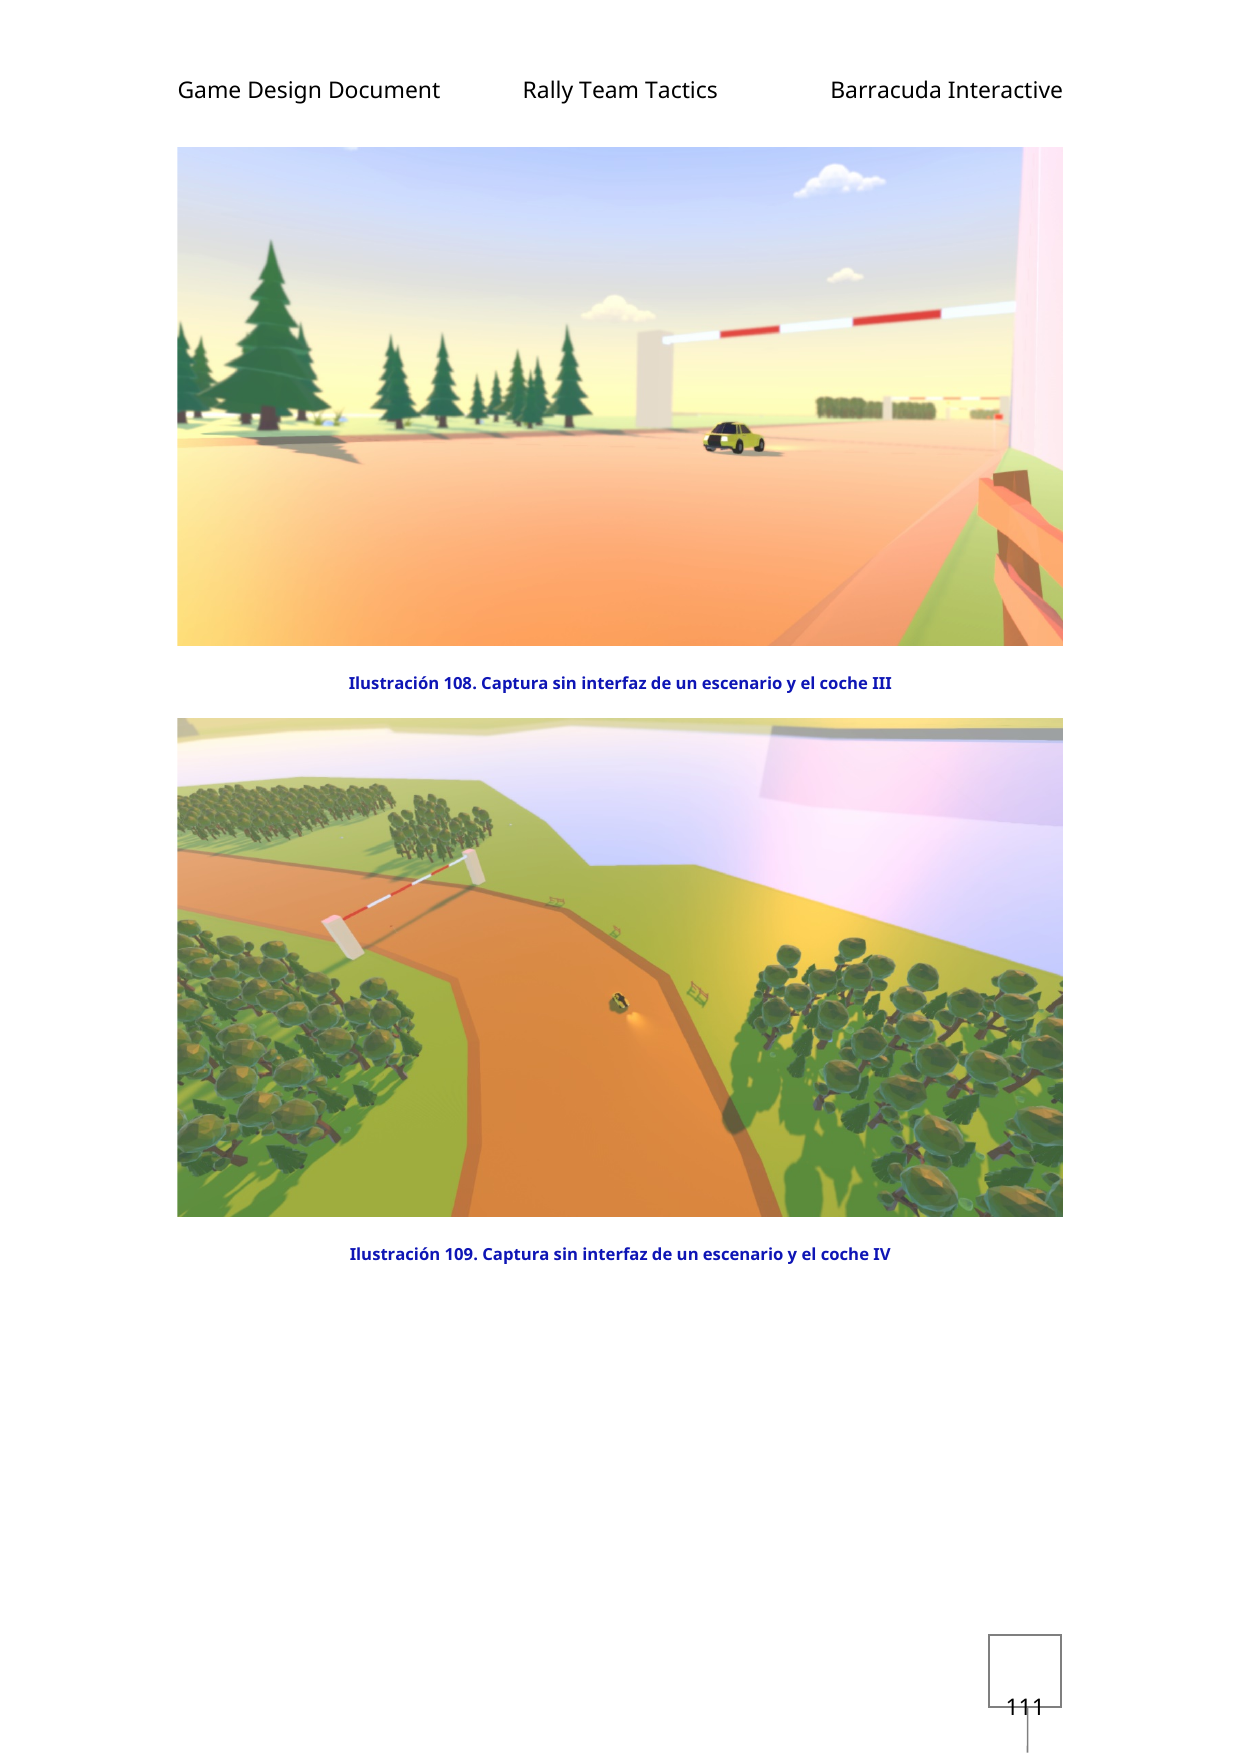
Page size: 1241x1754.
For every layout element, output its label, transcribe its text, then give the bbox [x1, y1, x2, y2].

picture [177, 147, 1063, 646]
picture [177, 718, 1063, 1217]
